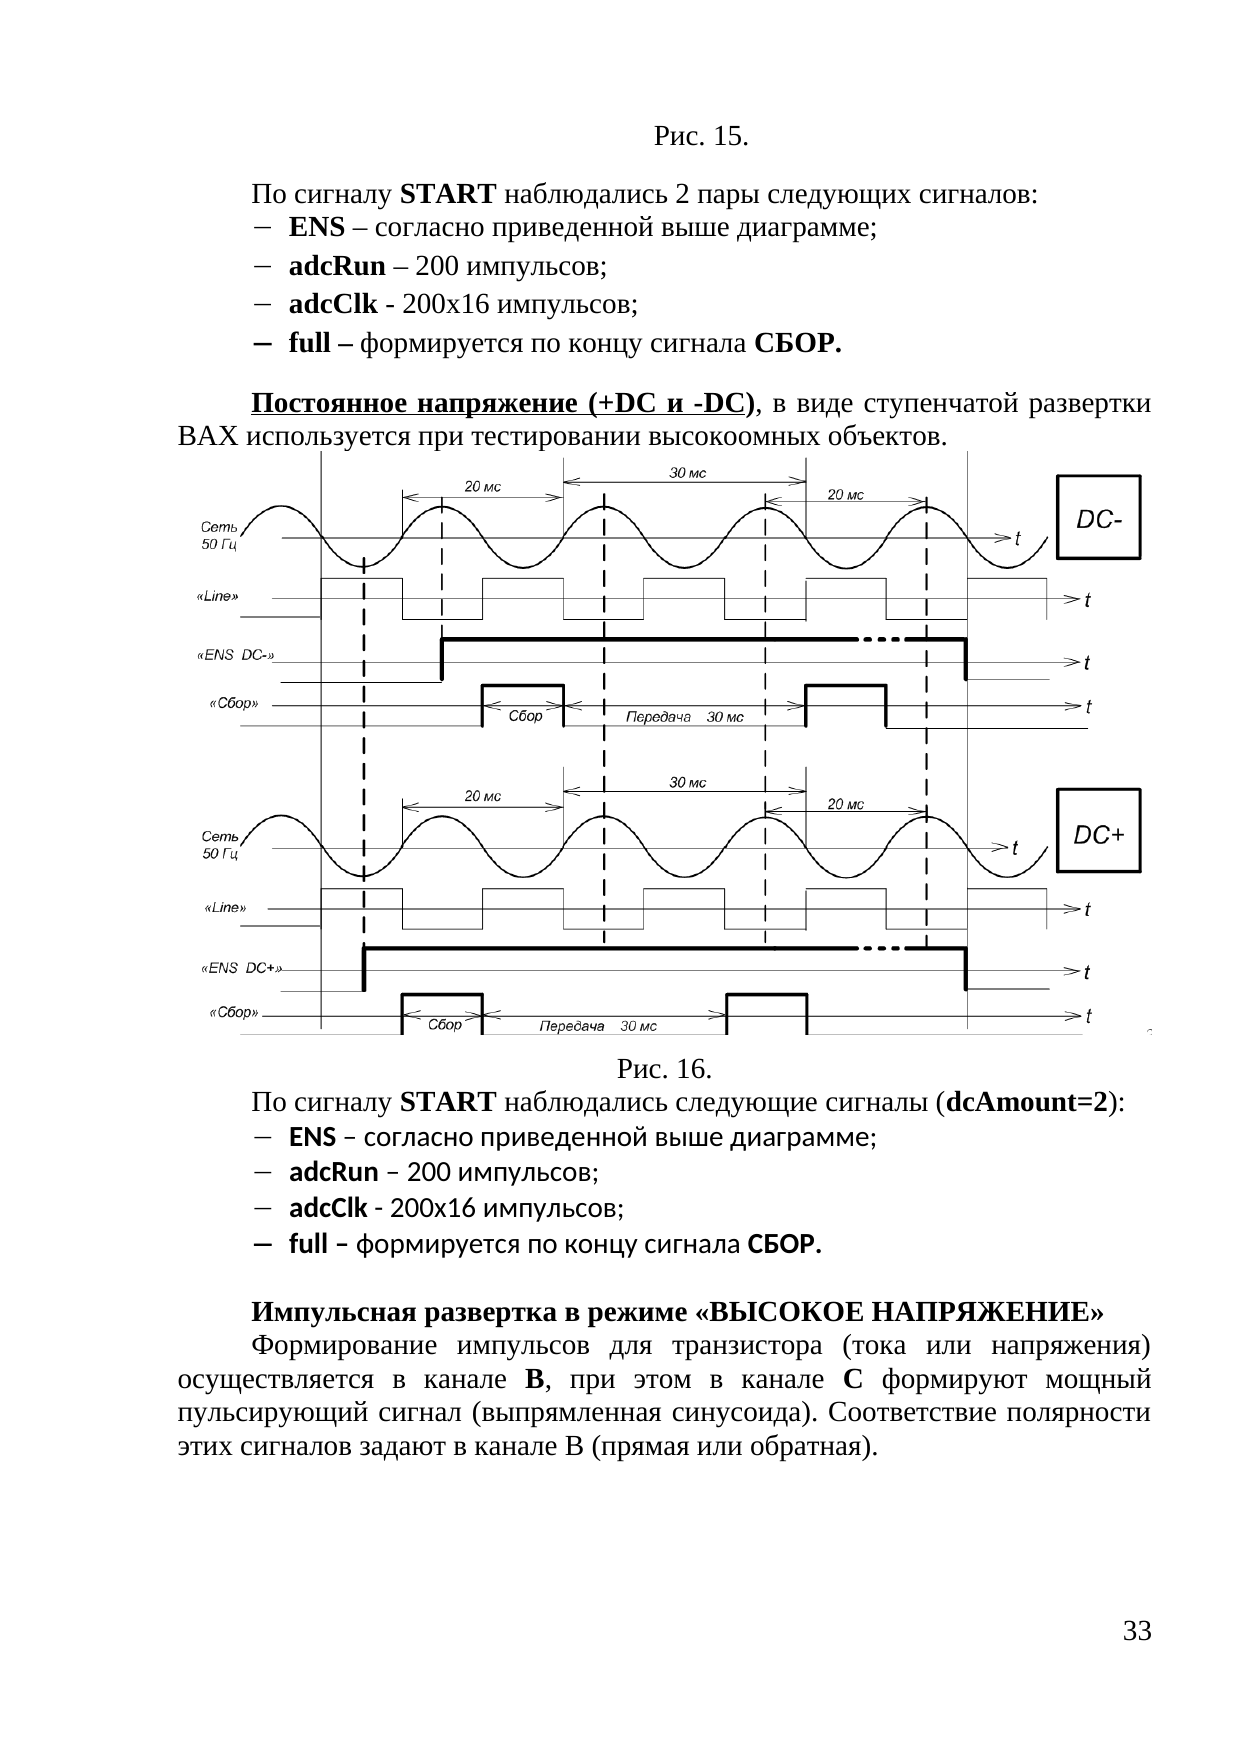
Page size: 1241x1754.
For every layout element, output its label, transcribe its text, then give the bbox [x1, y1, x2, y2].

list full – формируется по концу сигнала СБОР. [251, 325, 1152, 359]
list full – формируется по концу сигнала СБОР. [251, 1225, 1152, 1260]
list ENS – согласно приведенной выше диаграмме; [251, 1118, 1152, 1153]
text Рис. 15. [177, 118, 1152, 152]
text Импульсная развертка в режиме «ВЫСОКОЕ НАПРЯЖЕНИЕ» [177, 1294, 1152, 1327]
text Рис. 16. [177, 1051, 1152, 1084]
list adcRun – 200 импульсов; [251, 1153, 1152, 1189]
picture [177, 451, 1152, 1051]
text Постоянное напряжение (+DC и -DC), в виде ступенчатой развертки ВАХ используется при тестировании высокоомных объектов. [177, 385, 1152, 451]
list adcClk - 200х16 импульсов; [251, 1189, 1152, 1225]
text Формирование импульсов для транзистора (тока или напряжения) осуществляется в канале В, при этом в канале С формируют мощный пульсирующий сигнал (выпрямленная синусоида). Соответствие полярности этих сигналов задают в канале В (прямая или обратная). [177, 1327, 1152, 1462]
list adcClk - 200х16 импульсов; [251, 287, 1152, 320]
list ENS – согласно приведенной выше диаграмме; [251, 209, 1152, 243]
text По сигналу START наблюдались 2 пары следующих сигналов: [177, 176, 1152, 209]
list adcRun – 200 импульсов; [251, 248, 1152, 282]
text По сигналу START наблюдались следующие сигналы (dcAmount=2): [177, 1084, 1152, 1118]
